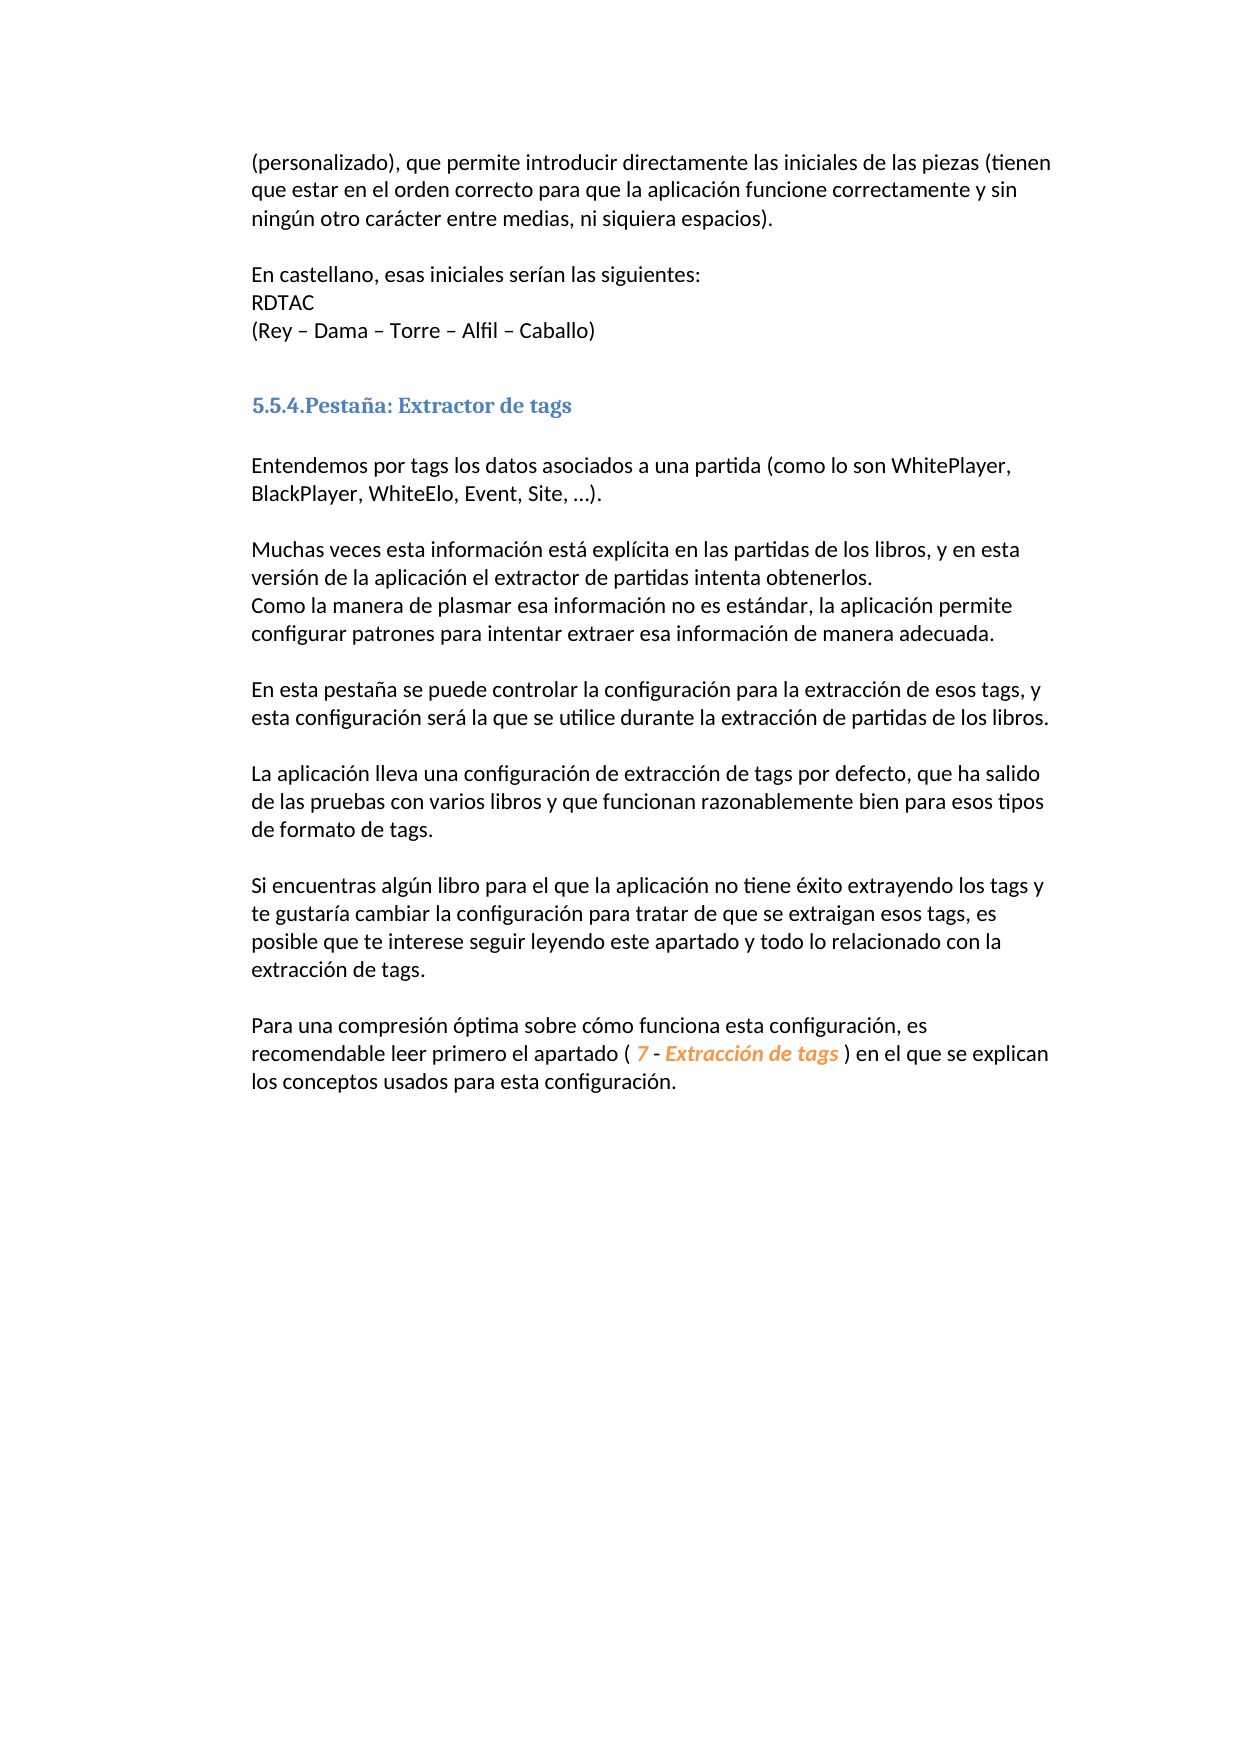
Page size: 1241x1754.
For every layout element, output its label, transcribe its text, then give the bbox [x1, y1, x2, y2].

text En esta pestaña se puede controlar la configuración para la extracción de esos tags, y esta configuración será la que se utilice durante la extracción de partidas de los libros. [251, 675, 1063, 731]
text La aplicación lleva una configuración de extracción de tags por defecto, que ha salido de las pruebas con varios libros y que funcionan razonablemente bien para esos tipos de formato de tags. [251, 759, 1063, 843]
text (Rey – Dama – Torre – Alfil – Caballo) [251, 316, 1063, 344]
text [251, 148, 1063, 232]
text En castellano, esas iniciales serían las siguientes: [251, 260, 1063, 288]
text Muchas veces esta información está explícita en las partidas de los libros, y en esta versión de la aplicación el extractor de partidas intenta obtenerlos. [251, 535, 1063, 591]
subtitle Pestaña: Extractor de tags [252, 393, 1063, 419]
text RDTAC [251, 288, 1063, 316]
text Como la manera de plasmar esa información no es estándar, la aplicación permite configurar patrones para intentar extraer esa información de manera adecuada. [251, 591, 1063, 647]
text Entendemos por tags los datos asociados a una partida (como lo son WhitePlayer, BlackPlayer, WhiteElo, Event, Site, …). [251, 451, 1063, 507]
text Para una compresión óptima sobre cómo funciona esta configuración, es recomendable leer primero el apartado ( 7 - Extracción de tags ) en el que se explican los conceptos usados para esta configuración. [251, 1011, 1063, 1095]
text Si encuentras algún libro para el que la aplicación no tiene éxito extrayendo los tags y te gustaría cambiar la configuración para tratar de que se extraigan esos tags, es posible que te interese seguir leyendo este apartado y todo lo relacionado con la extracción de tags. [251, 871, 1063, 983]
